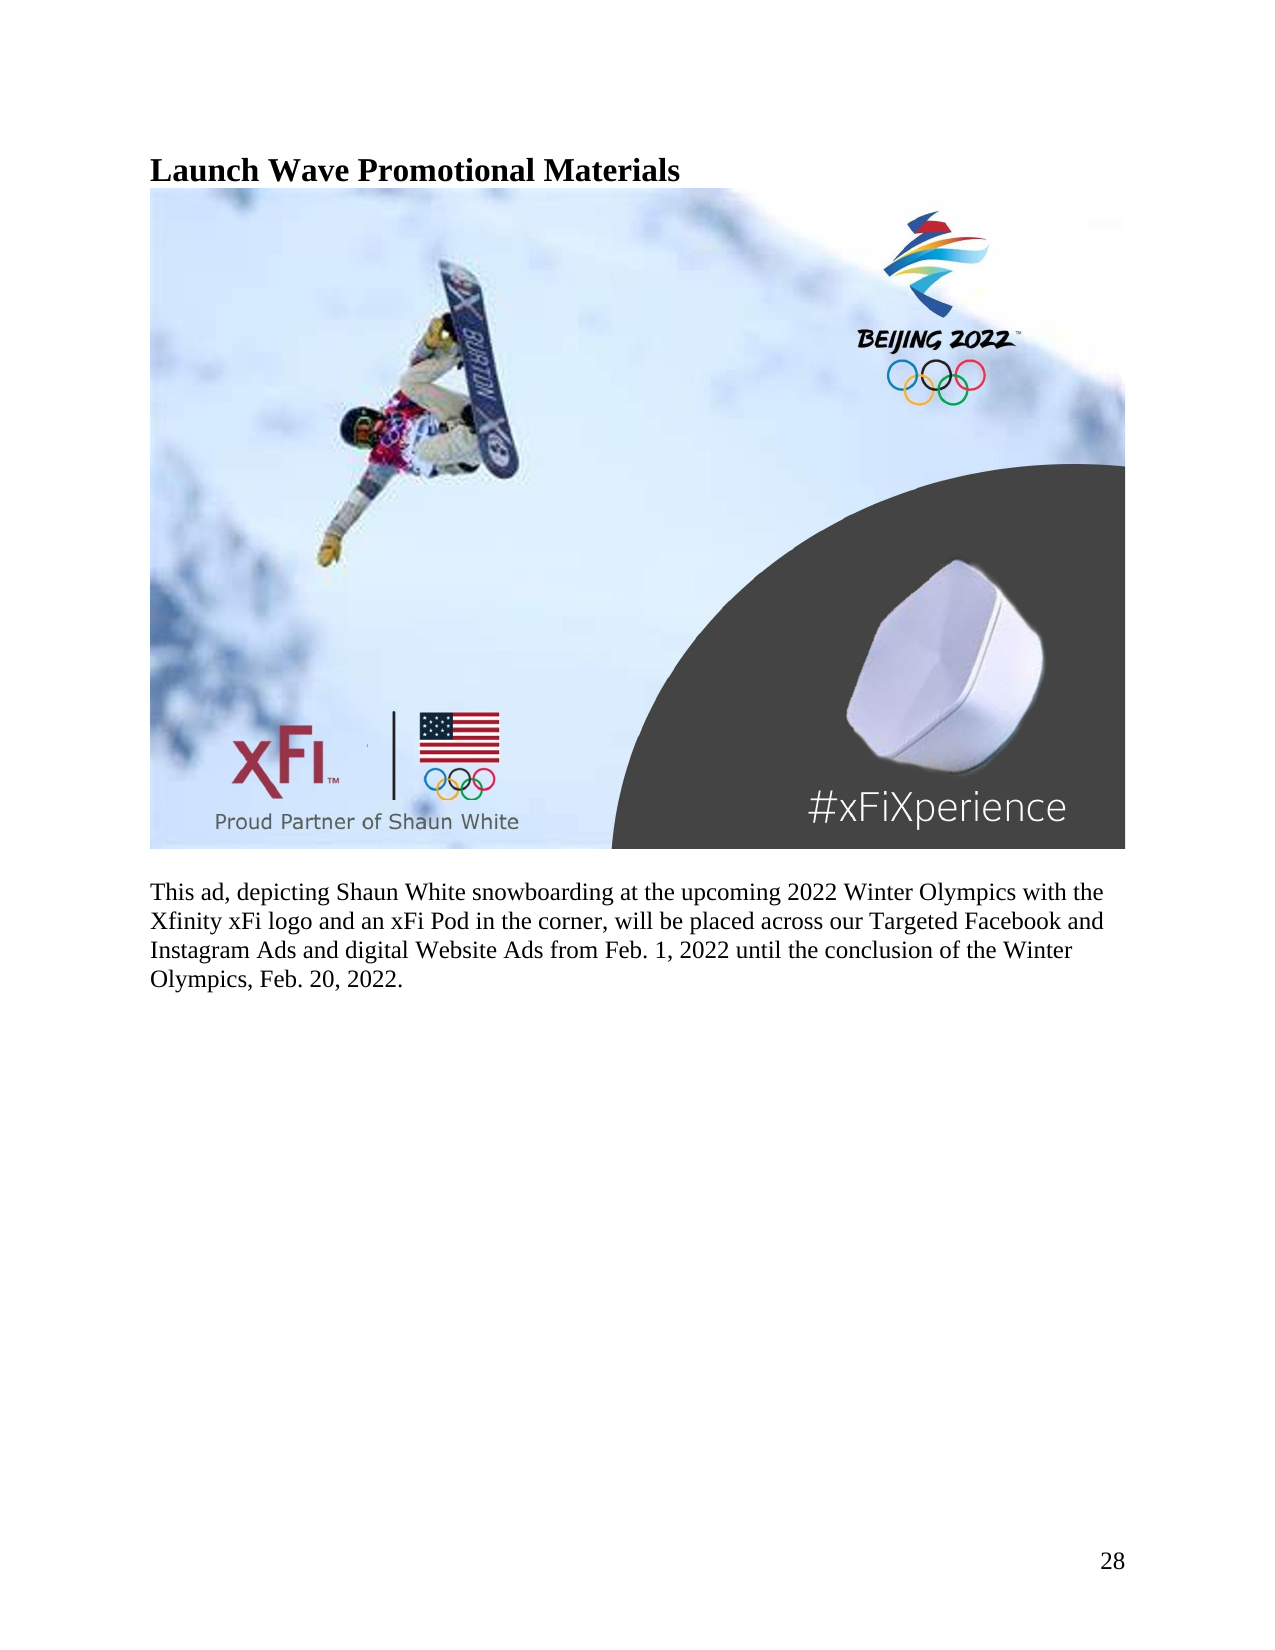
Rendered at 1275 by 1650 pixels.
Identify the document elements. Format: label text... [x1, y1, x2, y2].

text This ad, depicting Shaun White snowboarding at the upcoming 2022 Winter Olympics with the Xfinity xFi logo and an xFi Pod in the corner, will be placed across our Targeted Facebook and Instagram Ads and digital Website Ads from Feb. 1, 2022 until the conclusion of the Winter Olympics, Feb. 20, 2022. [150, 877, 1125, 992]
subtitle Launch Wave Promotional Materials [150, 150, 1125, 188]
picture [150, 188, 1125, 849]
